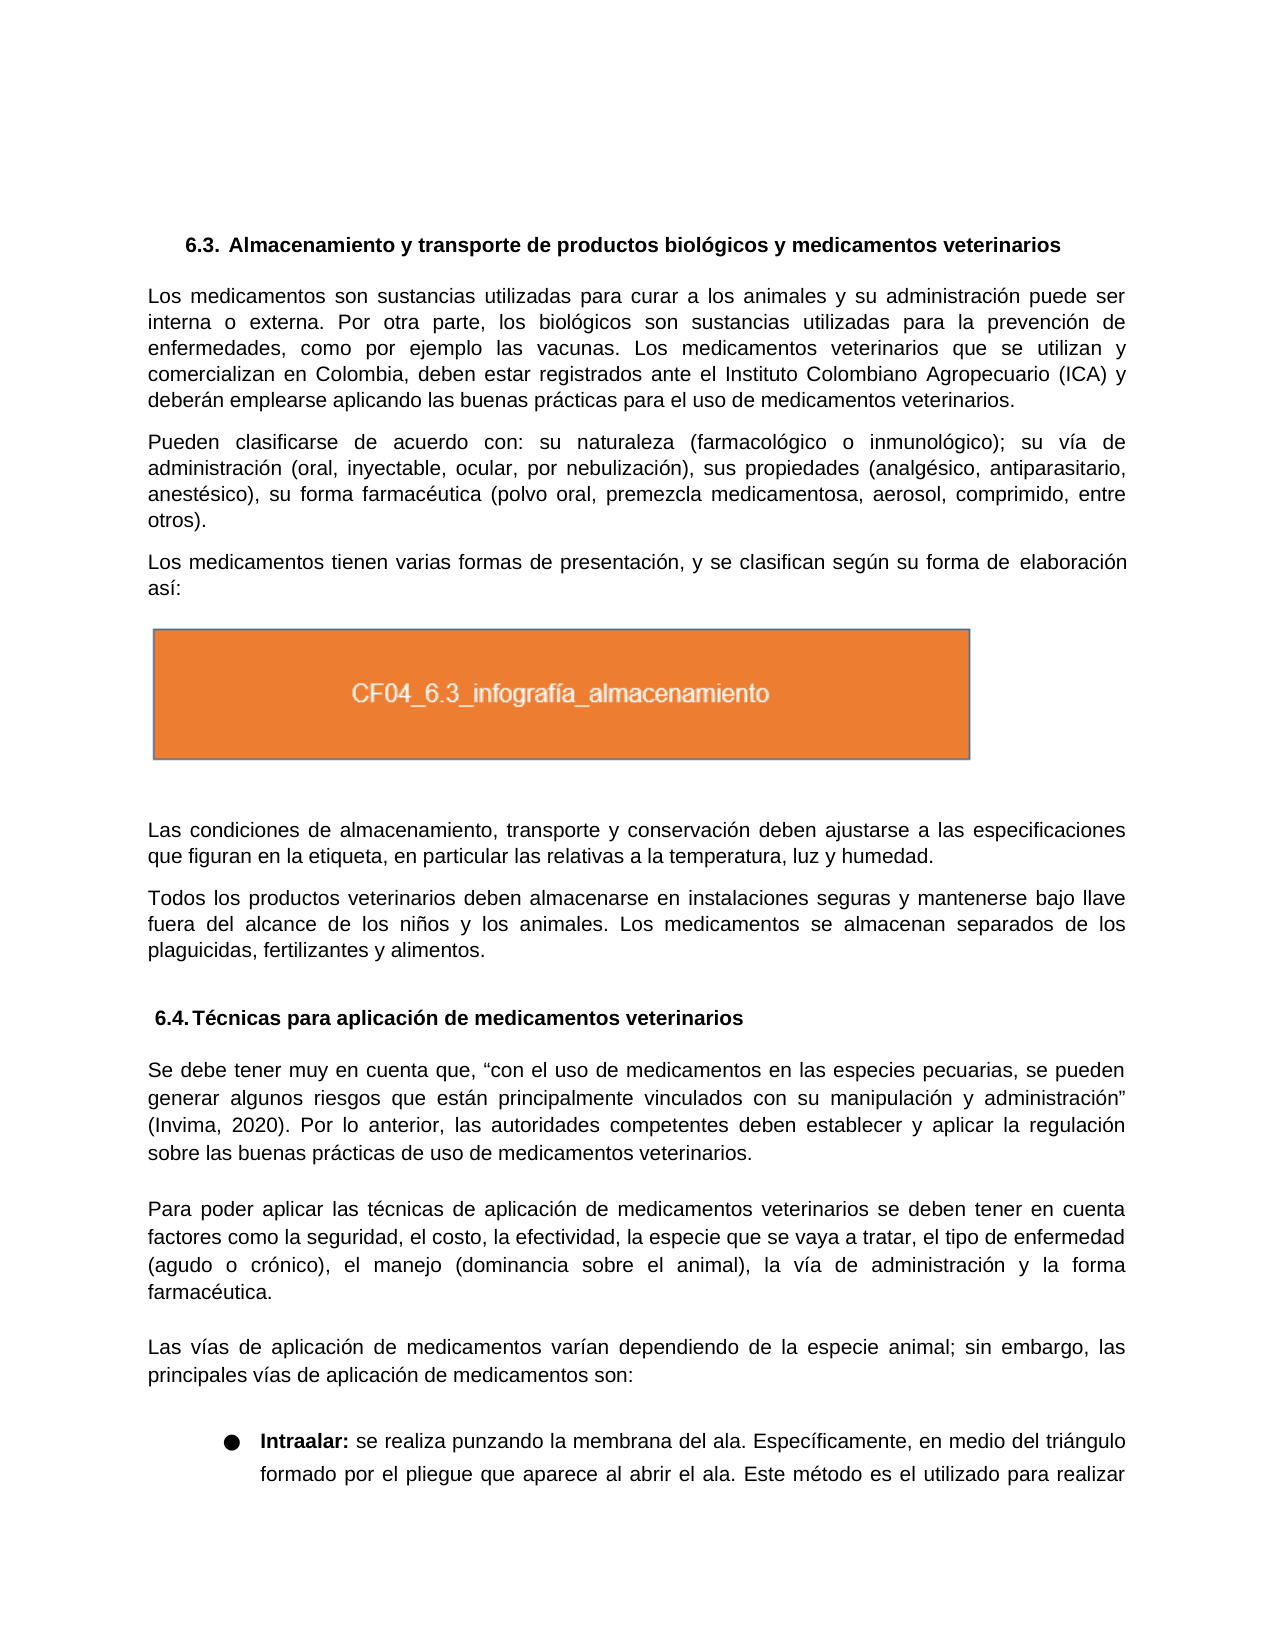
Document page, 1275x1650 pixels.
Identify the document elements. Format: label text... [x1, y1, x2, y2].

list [223, 1418, 1127, 1486]
text Los medicamentos tienen varias formas de presentación, y se clasifican según su forma de elaboración así: [148, 550, 1127, 600]
text Para poder aplicar las técnicas de aplicación de medicamentos veterinarios se deben tener en cuenta factores como la seguridad, el costo, la efectividad, la especie que se vaya a tratar, el tipo de enfermedad (agudo o crónico), el manejo (dominancia sobre el animal), la vía de administración y la forma farmacéutica. [148, 1195, 1127, 1304]
text Los medicamentos son sustancias utilizadas para curar a los animales y su administración puede ser interna o externa. Por otra parte, los biológicos son sustancias utilizadas para la prevención de enfermedades, como por ejemplo las vacunas. Los medicamentos veterinarios que se utilizan y comercializan en Colombia, deben estar registrados ante el Instituto Colombiano Agropecuario (ICA) y deberán emplearse aplicando las buenas prácticas para el uso de medicamentos veterinarios. [148, 284, 1127, 412]
text Las condiciones de almacenamiento, transporte y conservación deben ajustarse a las especificaciones que figuran en la etiqueta, en particular las relativas a la temperatura, luz y humedad. [148, 818, 1127, 868]
text Se debe tener muy en cuenta que, “con el uso de medicamentos en las especies pecuarias, se pueden generar algunos riesgos que están principalmente vinculados con su manipulación y administración” (Invima, 2020). Por lo anterior, las autoridades competentes deben establecer y aplicar la regulación sobre las buenas prácticas de uso de medicamentos veterinarios. [148, 1058, 1127, 1164]
picture [147, 618, 994, 790]
list Técnicas para aplicación de medicamentos veterinarios [154, 1006, 1127, 1030]
text Todos los productos veterinarios deben almacenarse en instalaciones seguras y mantenerse bajo llave fuera del alcance de los niños y los animales. Los medicamentos se almacenan separados de los plaguicidas, fertilizantes y alimentos. [148, 886, 1127, 962]
list Almacenamiento y transporte de productos biológicos y medicamentos veterinarios [185, 233, 1127, 257]
text Las vías de aplicación de medicamentos varían dependiendo de la especie animal; sin embargo, las principales vías de aplicación de medicamentos son: [148, 1335, 1127, 1387]
text Pueden clasificarse de acuerdo con: su naturaleza (farmacológico o inmunológico); su vía de administración (oral, inyectable, ocular, por nebulización), sus propiedades (analgésico, antiparasitario, anestésico), su forma farmacéutica (polvo oral, premezcla medicamentosa, aerosol, comprimido, entre otros). [148, 430, 1127, 532]
